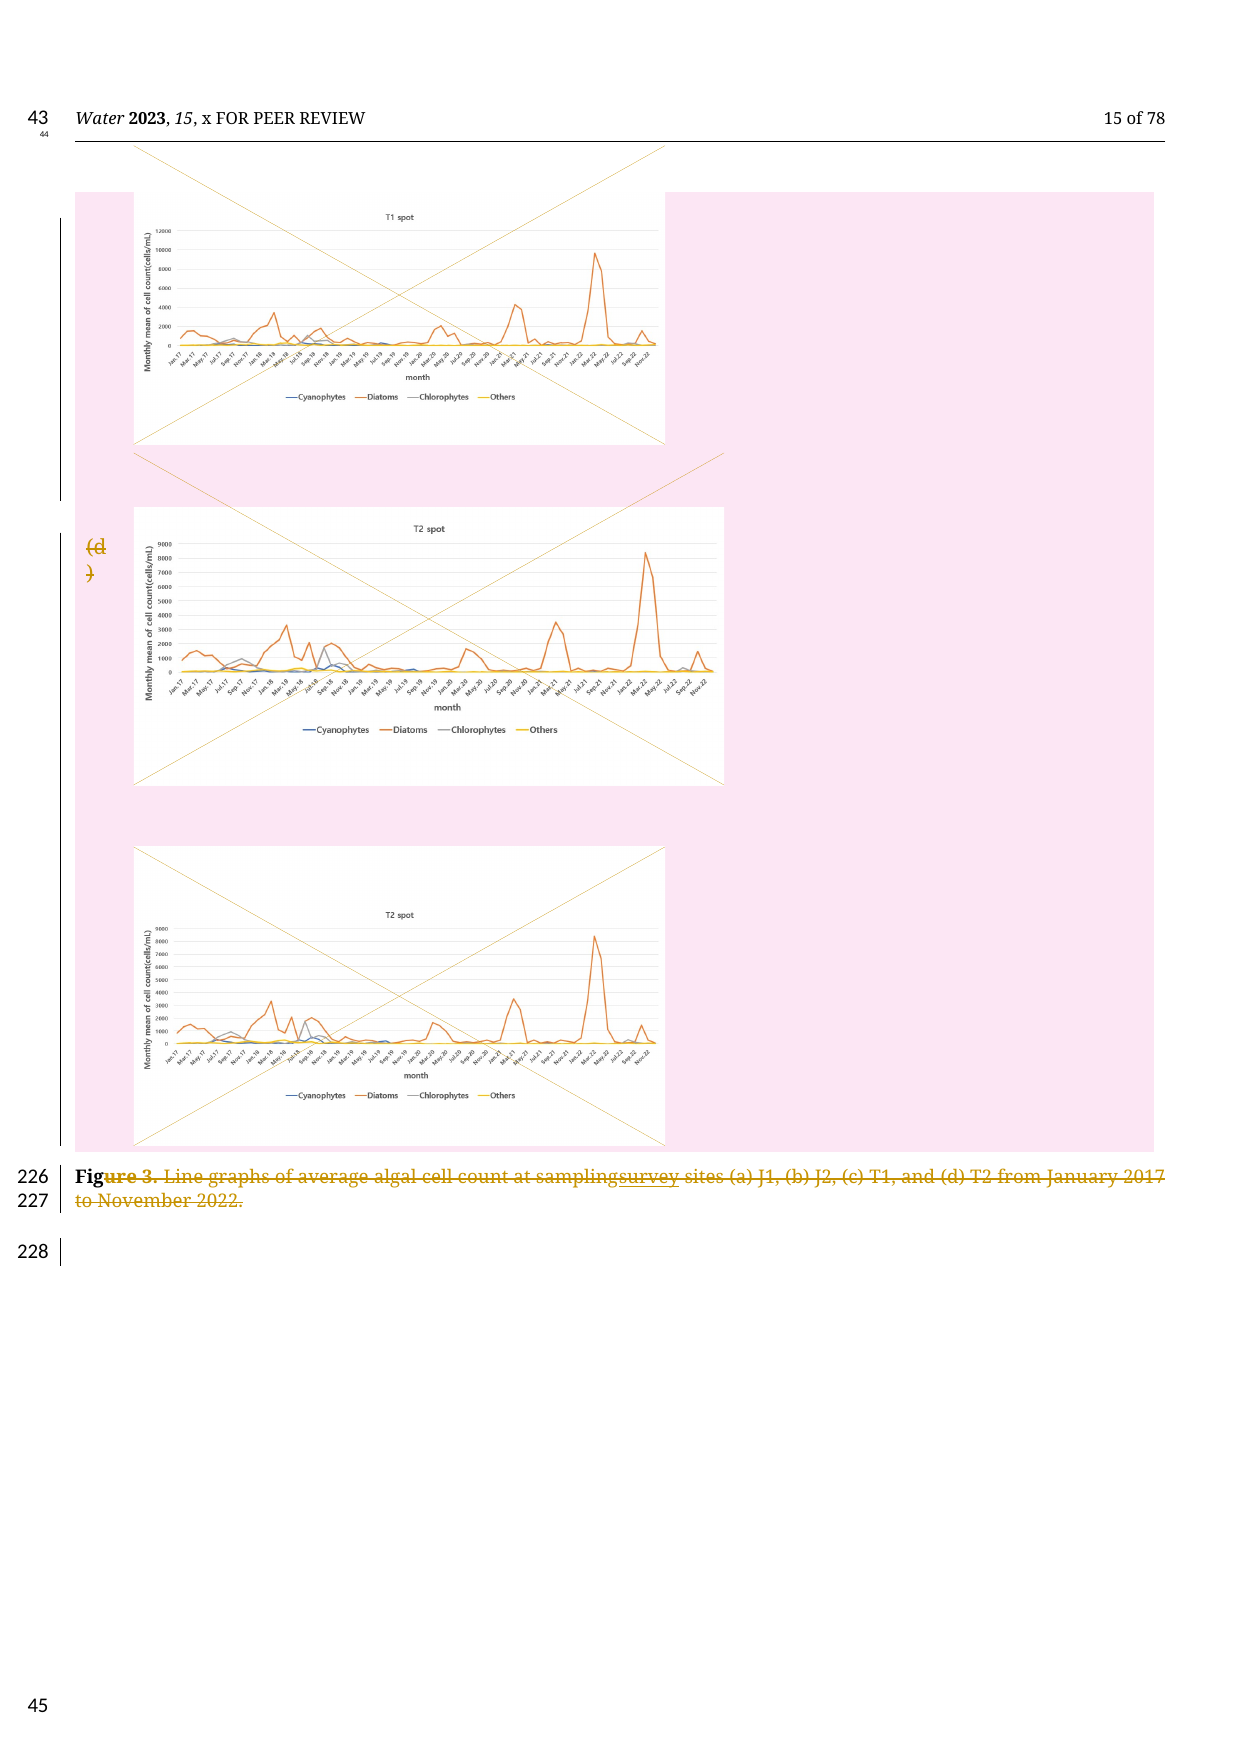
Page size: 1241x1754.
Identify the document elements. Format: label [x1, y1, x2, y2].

picture [135, 846, 664, 995]
picture [133, 507, 426, 784]
picture [136, 997, 663, 1146]
picture [232, 507, 625, 618]
picture [431, 507, 725, 784]
picture [134, 620, 723, 786]
picture [135, 296, 663, 445]
picture [401, 848, 665, 1145]
picture [133, 848, 397, 1145]
picture [133, 192, 397, 444]
picture [219, 192, 580, 294]
picture [402, 192, 665, 443]
